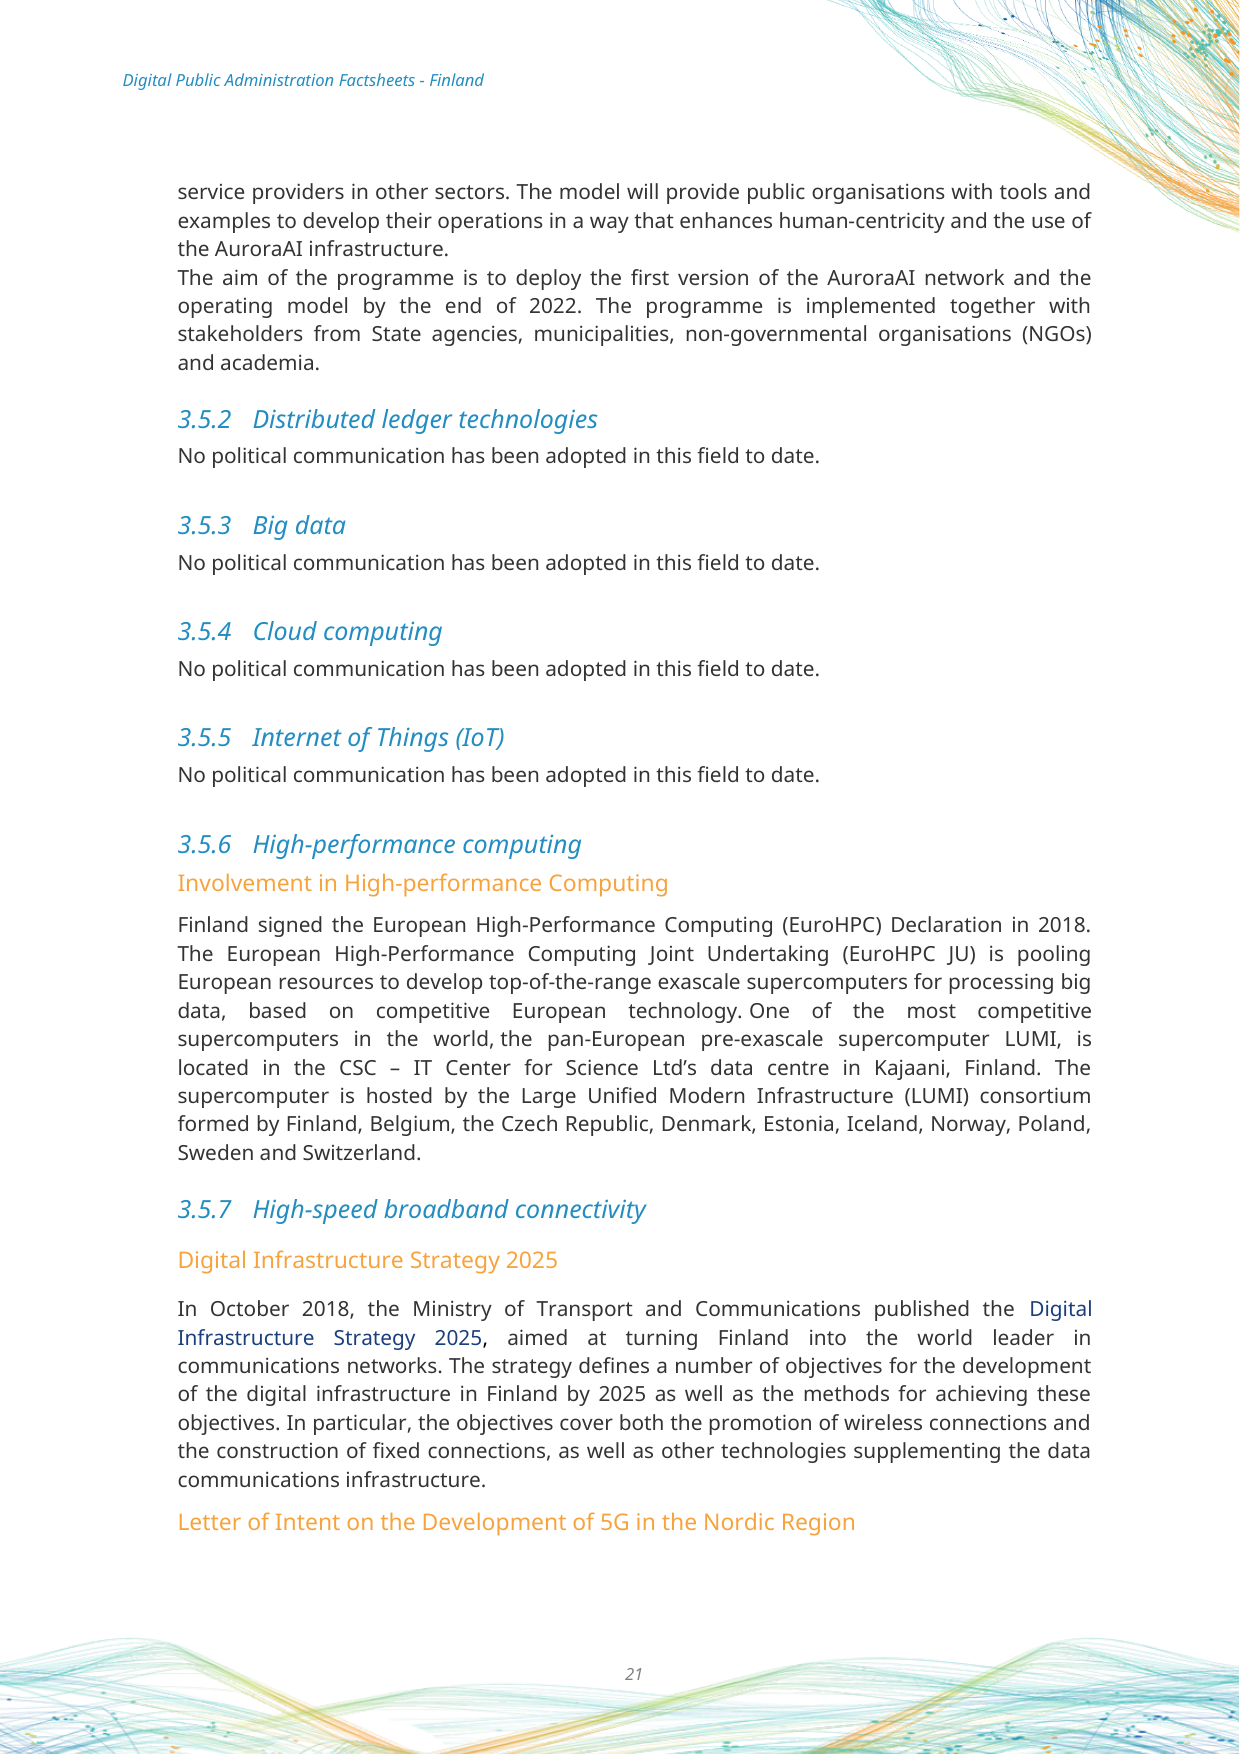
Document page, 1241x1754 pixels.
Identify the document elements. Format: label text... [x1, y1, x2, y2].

text Letter of Intent on the Development of 5G in the Nordic Region [177, 1506, 1092, 1537]
picture [0, 1613, 1239, 1754]
text No political communication has been adopted in this field to date. [177, 442, 1092, 470]
subtitle High-speed broadband connectivity [177, 1191, 1092, 1225]
subtitle Big data [177, 508, 1092, 542]
subtitle Cloud computing [177, 614, 1092, 648]
text The aim of the programme is to deploy the first version of the AuroraAI network and the operating model by the end of 2022. The programme is implemented together with stakeholders from State agencies, municipalities, non-governmental organisations (NGOs) and academia. [177, 263, 1092, 376]
text Involvement in High-performance Computing [177, 867, 1092, 898]
text In October 2018, the Ministry of Transport and Communications published the Digital Infrastructure Strategy 2025, aimed at turning Finland into the world leader in communications networks. The strategy defines a number of objectives for the development of the digital infrastructure in Finland by 2025 as well as the methods for achieving these objectives. In particular, the objectives cover both the promotion of wireless connections and the construction of fixed connections, as well as other technologies supplementing the data communications infrastructure. [177, 1294, 1092, 1493]
subtitle Internet of Things (IoT) [177, 720, 1092, 754]
subtitle Digital Infrastructure Strategy 2025 [177, 1244, 1092, 1275]
text Finland signed the European High-Performance Computing (EuroHPC) Declaration in 2018. The European High-Performance Computing Joint Undertaking (EuroHPC JU) is pooling European resources to develop top-of-the-range exascale supercomputers for processing big data, based on competitive European technology. One of the most competitive supercomputers in the world, the pan-European pre-exascale supercomputer LUMI, is located in the CSC – IT Center for Science Ltd’s data centre in Kajaani, Finland. The supercomputer is hosted by the Large Unified Modern Infrastructure (LUMI) consortium formed by Finland, Belgium, the Czech Republic, Denmark, Estonia, Iceland, Norway, Poland, Sweden and Switzerland. [177, 910, 1092, 1166]
subtitle Distributed ledger technologies [177, 401, 1092, 435]
text No political communication has been adopted in this field to date. [177, 760, 1092, 789]
subtitle High-performance computing [177, 826, 1092, 860]
picture [814, 0, 1240, 250]
text No political communication has been adopted in this field to date. [177, 654, 1092, 683]
text No political communication has been adopted in this field to date. [177, 548, 1092, 576]
